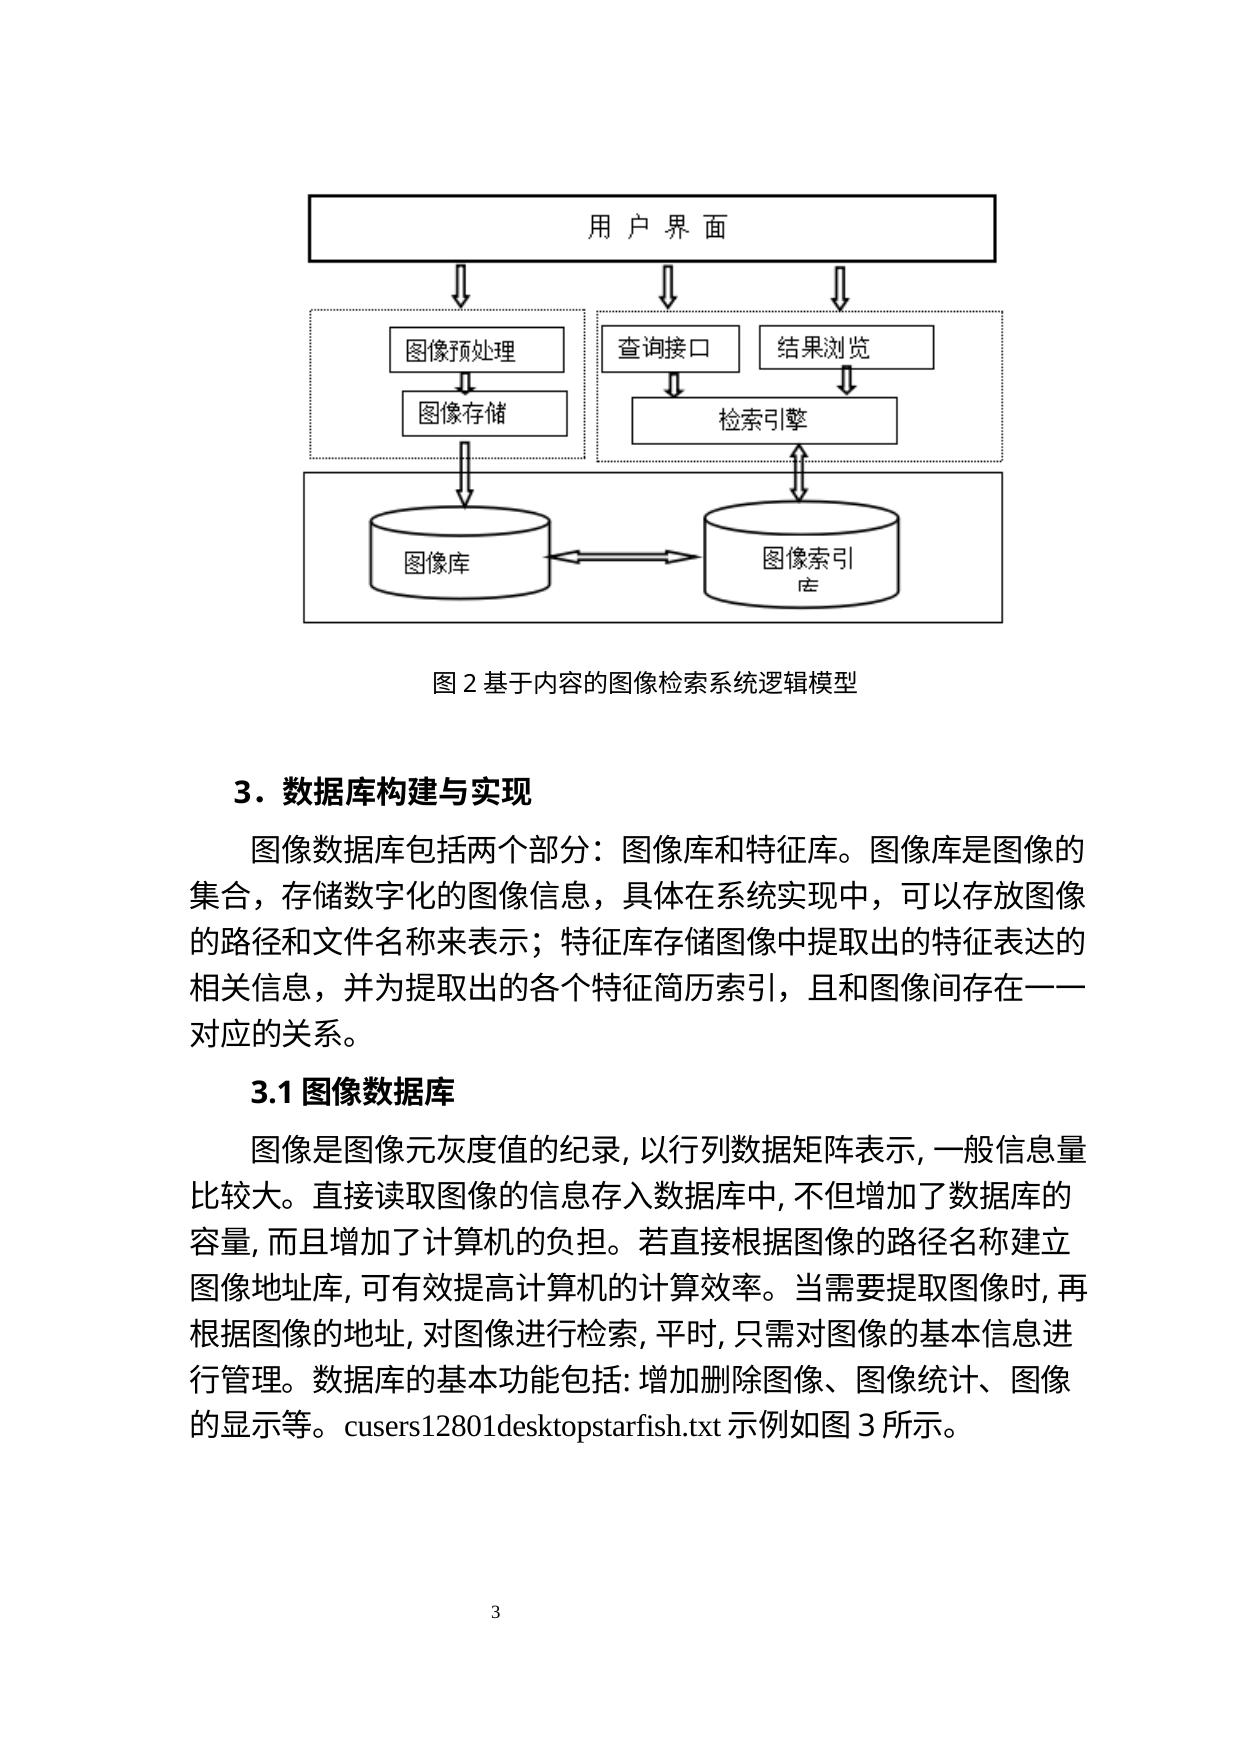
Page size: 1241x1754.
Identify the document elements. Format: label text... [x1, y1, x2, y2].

text 图2 基于内容的图像检索系统逻辑模型 [364, 664, 1092, 700]
text 图像是图像元灰度值的纪录, 以行列数据矩阵表示, 一般信息量比较大。直接读取图像的信息存入数据库中, 不但增加了数据库的容量, 而且增加了计算机的负担。若直接根据图像的路径名称建立图像地址库, 可有效提高计算机的计算效率。当需要提取图像时, 再根据图像的地址, 对图像进行检索, 平时, 只需对图像的基本信息进行管理。数据库的基本功能包括: 增加删除图像、图像统计、图像的显示等。cusers12801desktopstarfish.txt示例如图3所示。 [189, 1125, 1092, 1446]
text 3.1图像数据库 [189, 1067, 1092, 1113]
text 3．数据库构建与实现 [189, 767, 1092, 813]
text 图像数据库包括两个部分：图像库和特征库。图像库是图像的集合，存储数字化的图像信息，具体在系统实现中，可以存放图像的路径和文件名称来表示；特征库存储图像中提取出的特征表达的相关信息，并为提取出的各个特征简历索引，且和图像间存在一一对应的关系。 [189, 825, 1092, 1054]
picture [270, 177, 1024, 646]
